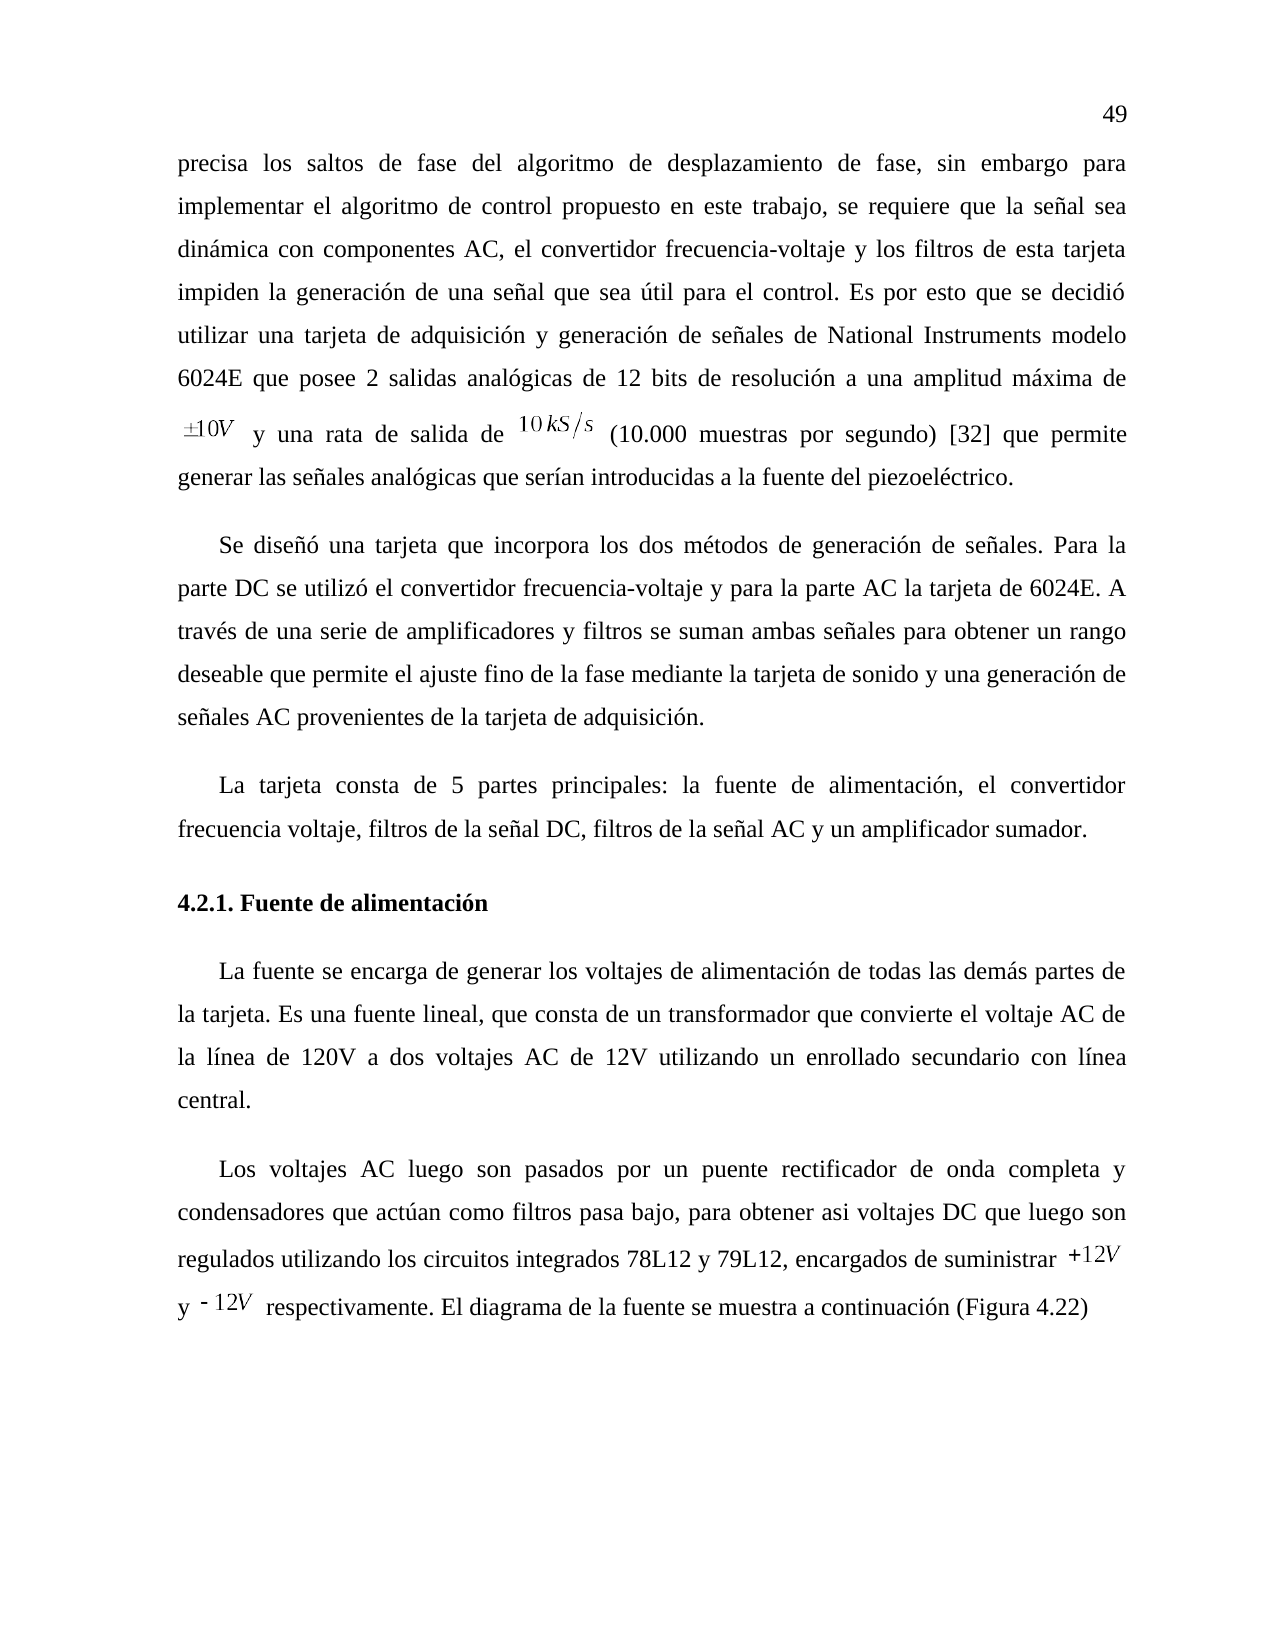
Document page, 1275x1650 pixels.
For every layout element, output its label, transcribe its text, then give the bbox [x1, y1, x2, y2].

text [177, 148, 1127, 491]
text La fuente se encarga de generar los voltajes de alimentación de todas las demás partes de la tarjeta. Es una fuente lineal, que consta de un transformador que convierte el voltaje AC de la línea de 120V a dos voltajes AC de 12V utilizando un enrollado secundario con línea central. [177, 956, 1127, 1114]
text La tarjeta consta de 5 partes principales: la fuente de alimentación, el convertidor frecuencia voltaje, filtros de la señal DC, filtros de la señal AC y un amplificador sumador. [177, 771, 1127, 842]
text Se diseñó una tarjeta que incorpora los dos métodos de generación de señales. Para la parte DC se utilizó el convertidor frecuencia-voltaje y para la parte AC la tarjeta de 6024E. A través de una serie de amplificadores y filtros se suman ambas señales para obtener un rango deseable que permite el ajuste fino de la fase mediante la tarjeta de sonido y una generación de señales AC provenientes de la tarjeta de adquisición. [177, 530, 1127, 731]
subtitle Fuente de alimentación [177, 888, 1127, 917]
